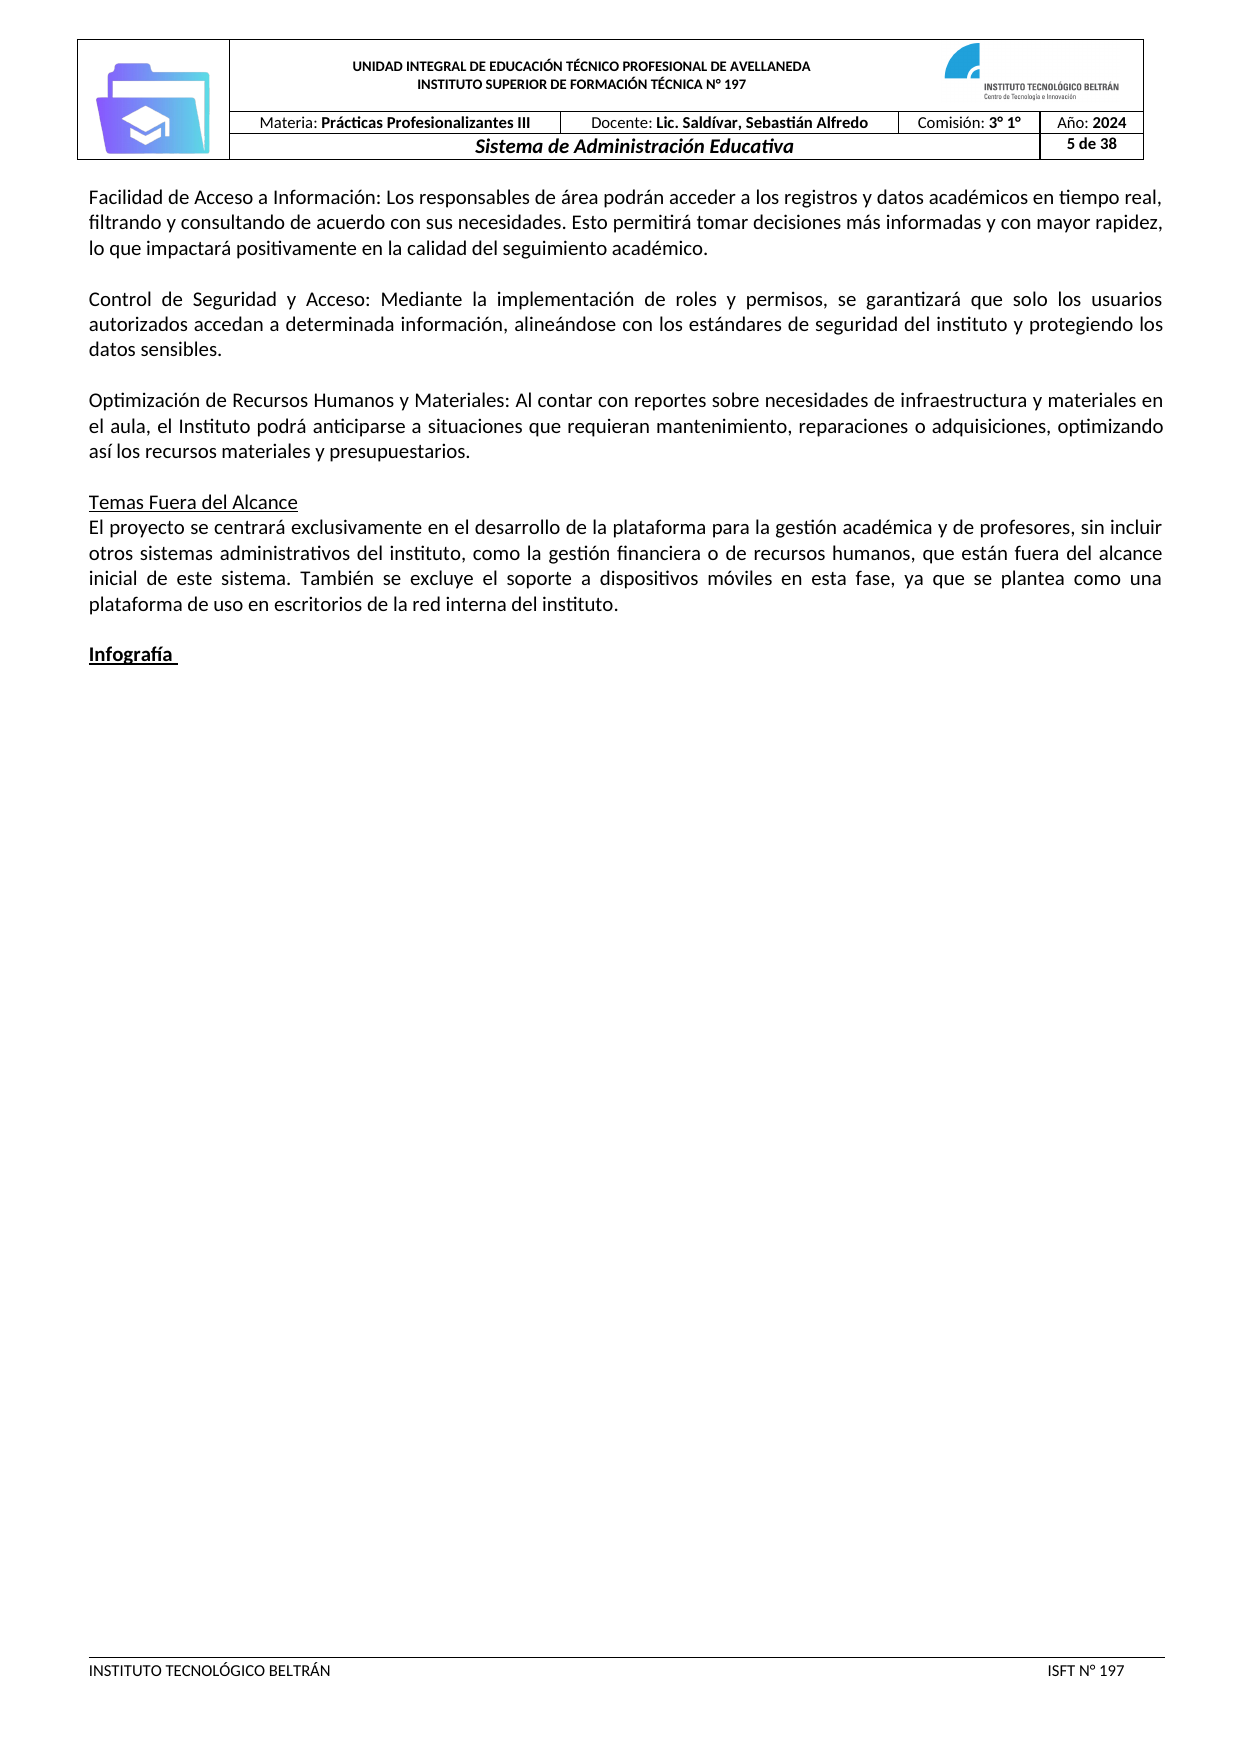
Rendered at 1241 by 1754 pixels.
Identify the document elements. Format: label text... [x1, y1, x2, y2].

text Facilidad de Acceso a Información: Los responsables de área podrán acceder a los registros y datos académicos en tiempo real, filtrando y consultando de acuerdo con sus necesidades. Esto permitirá tomar decisiones más informadas y con mayor rapidez, lo que impactará positivamente en la calidad del seguimiento académico. [89, 184, 1165, 260]
picture [941, 40, 1121, 103]
text El proyecto se centrará exclusivamente en el desarrollo de la plataforma para la gestión académica y de profesores, sin incluir otros sistemas administrativos del instituto, como la gestión financiera o de recursos humanos, que están fuera del alcance inicial de este sistema. También se excluye el soporte a dispositivos móviles en esta fase, ya que se plantea como una plataforma de uso en escritorios de la red interna del instituto. [89, 514, 1165, 616]
text Temas Fuera del Alcance [89, 489, 1165, 514]
text Control de Seguridad y Acceso: Mediante la implementación de roles y permisos, se garantizará que solo los usuarios autorizados accedan a determinada información, alineándose con los estándares de seguridad del instituto y protegiendo los datos sensibles. [89, 286, 1165, 362]
text Infografía [89, 642, 1165, 667]
text Optimización de Recursos Humanos y Materiales: Al contar con reportes sobre necesidades de infraestructura y materiales en el aula, el Instituto podrá anticiparse a situaciones que requieran mantenimiento, reparaciones o adquisiciones, optimizando así los recursos materiales y presupuestarios. [89, 387, 1165, 464]
picture [88, 53, 214, 154]
